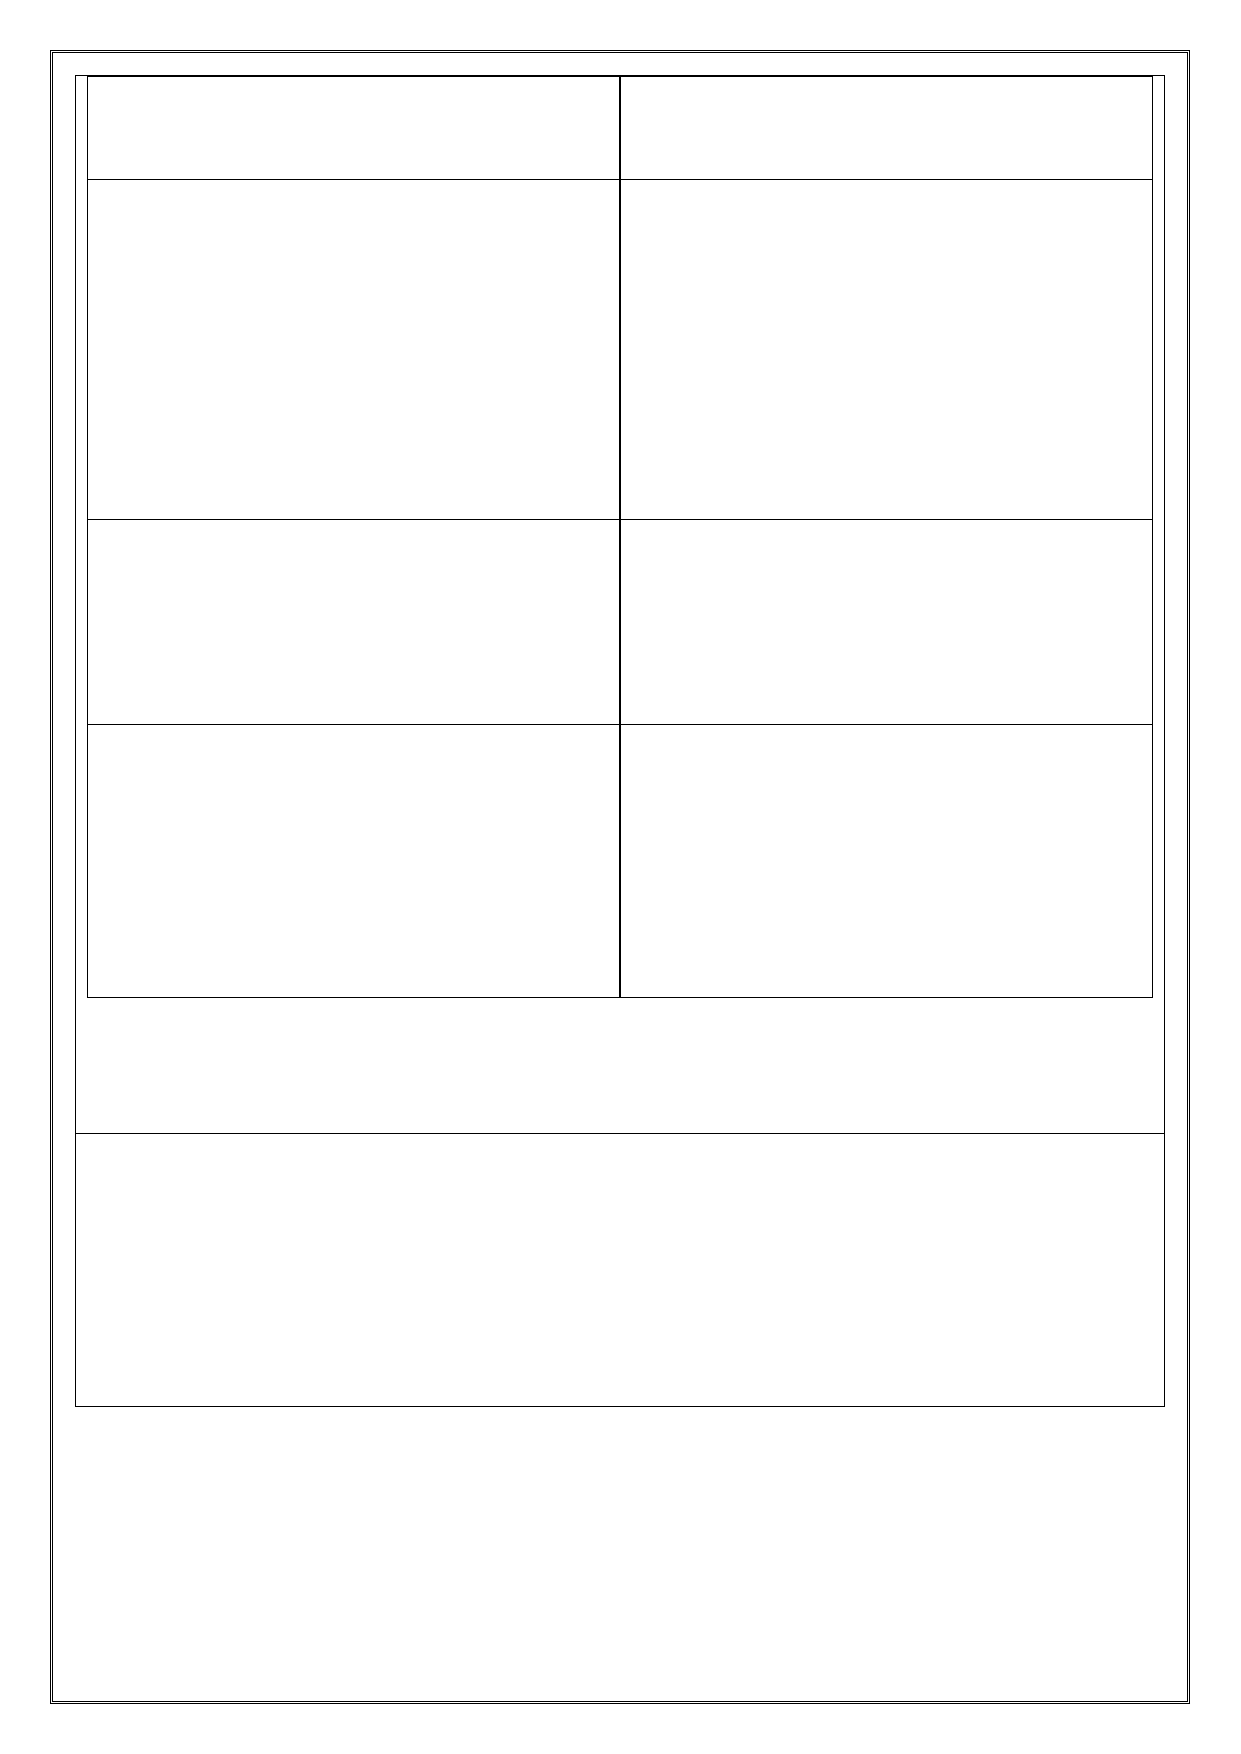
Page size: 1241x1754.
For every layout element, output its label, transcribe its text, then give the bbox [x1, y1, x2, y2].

table_header 2.1 트랜지스터 [76, 76, 1164, 1133]
table_cell [76, 1134, 1164, 1406]
